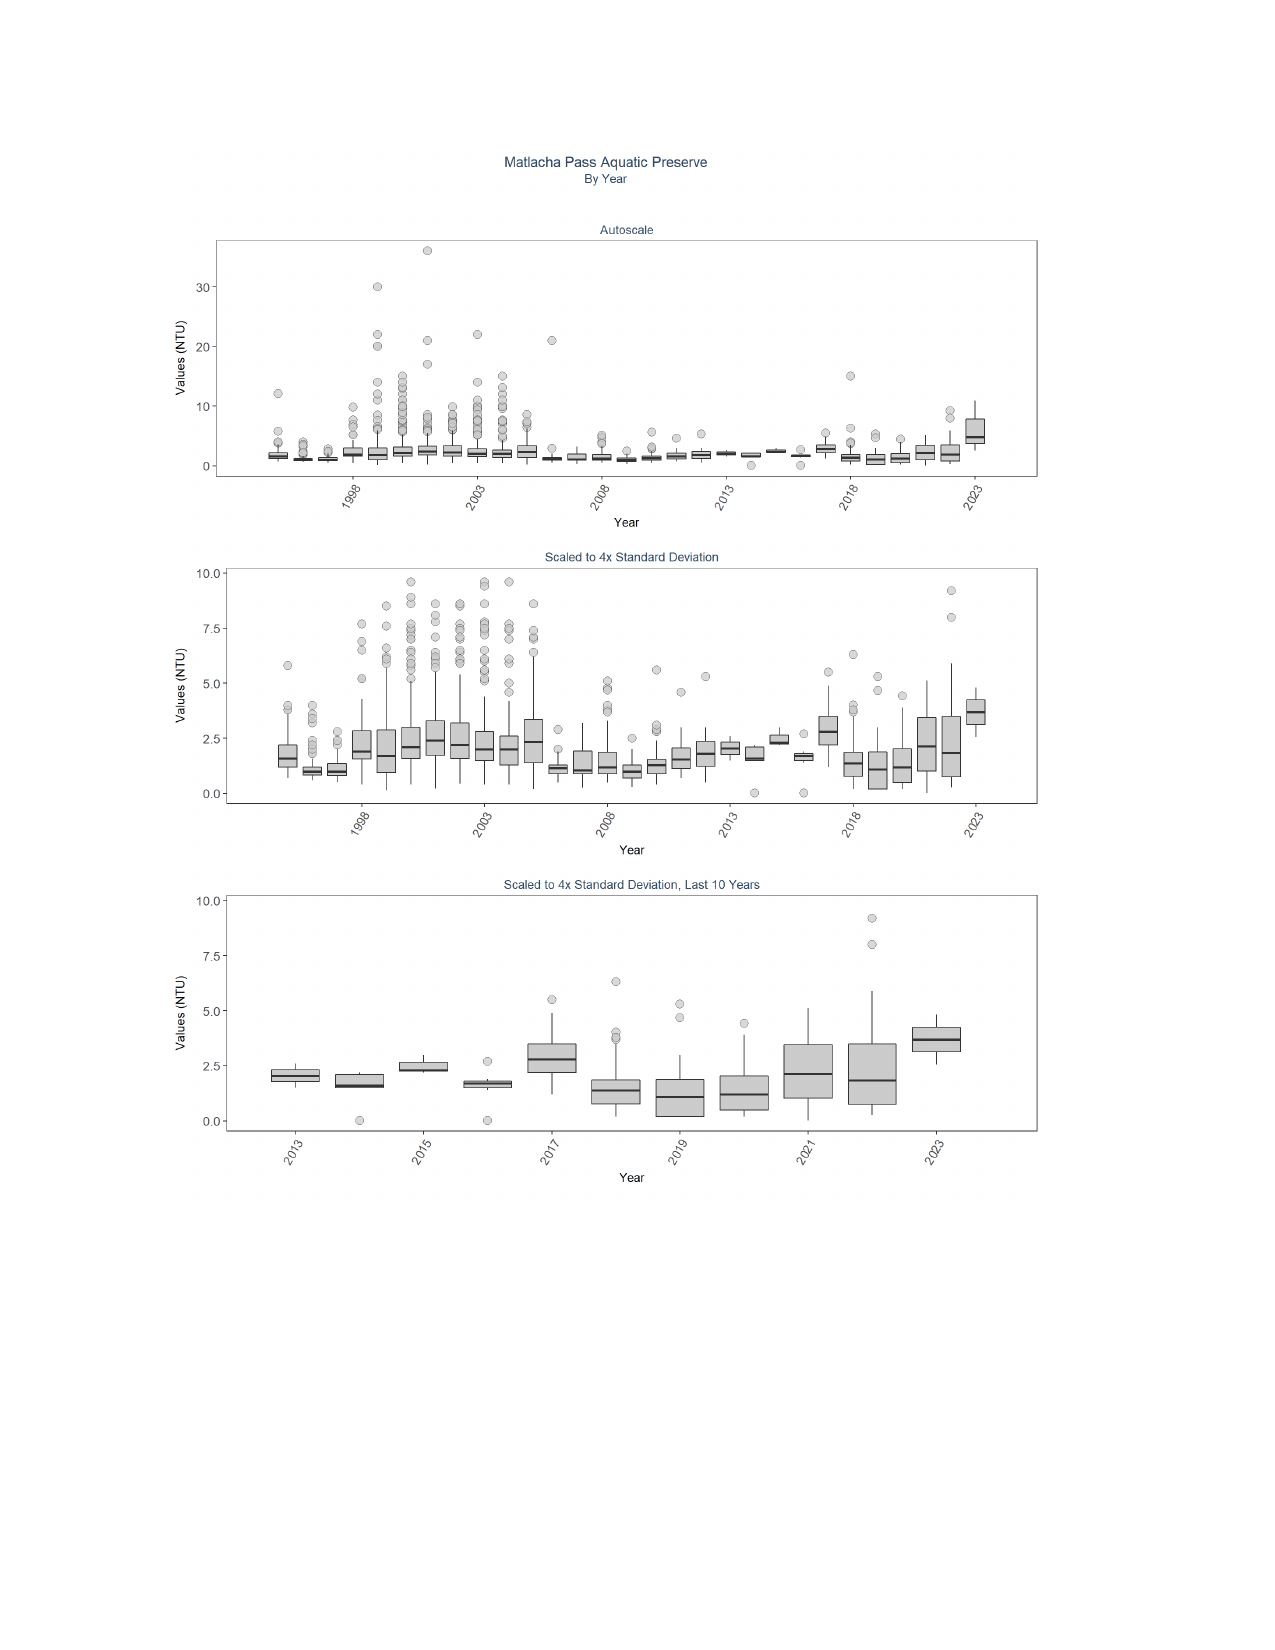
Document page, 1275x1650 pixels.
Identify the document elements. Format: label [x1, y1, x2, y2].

picture [168, 150, 1044, 1200]
